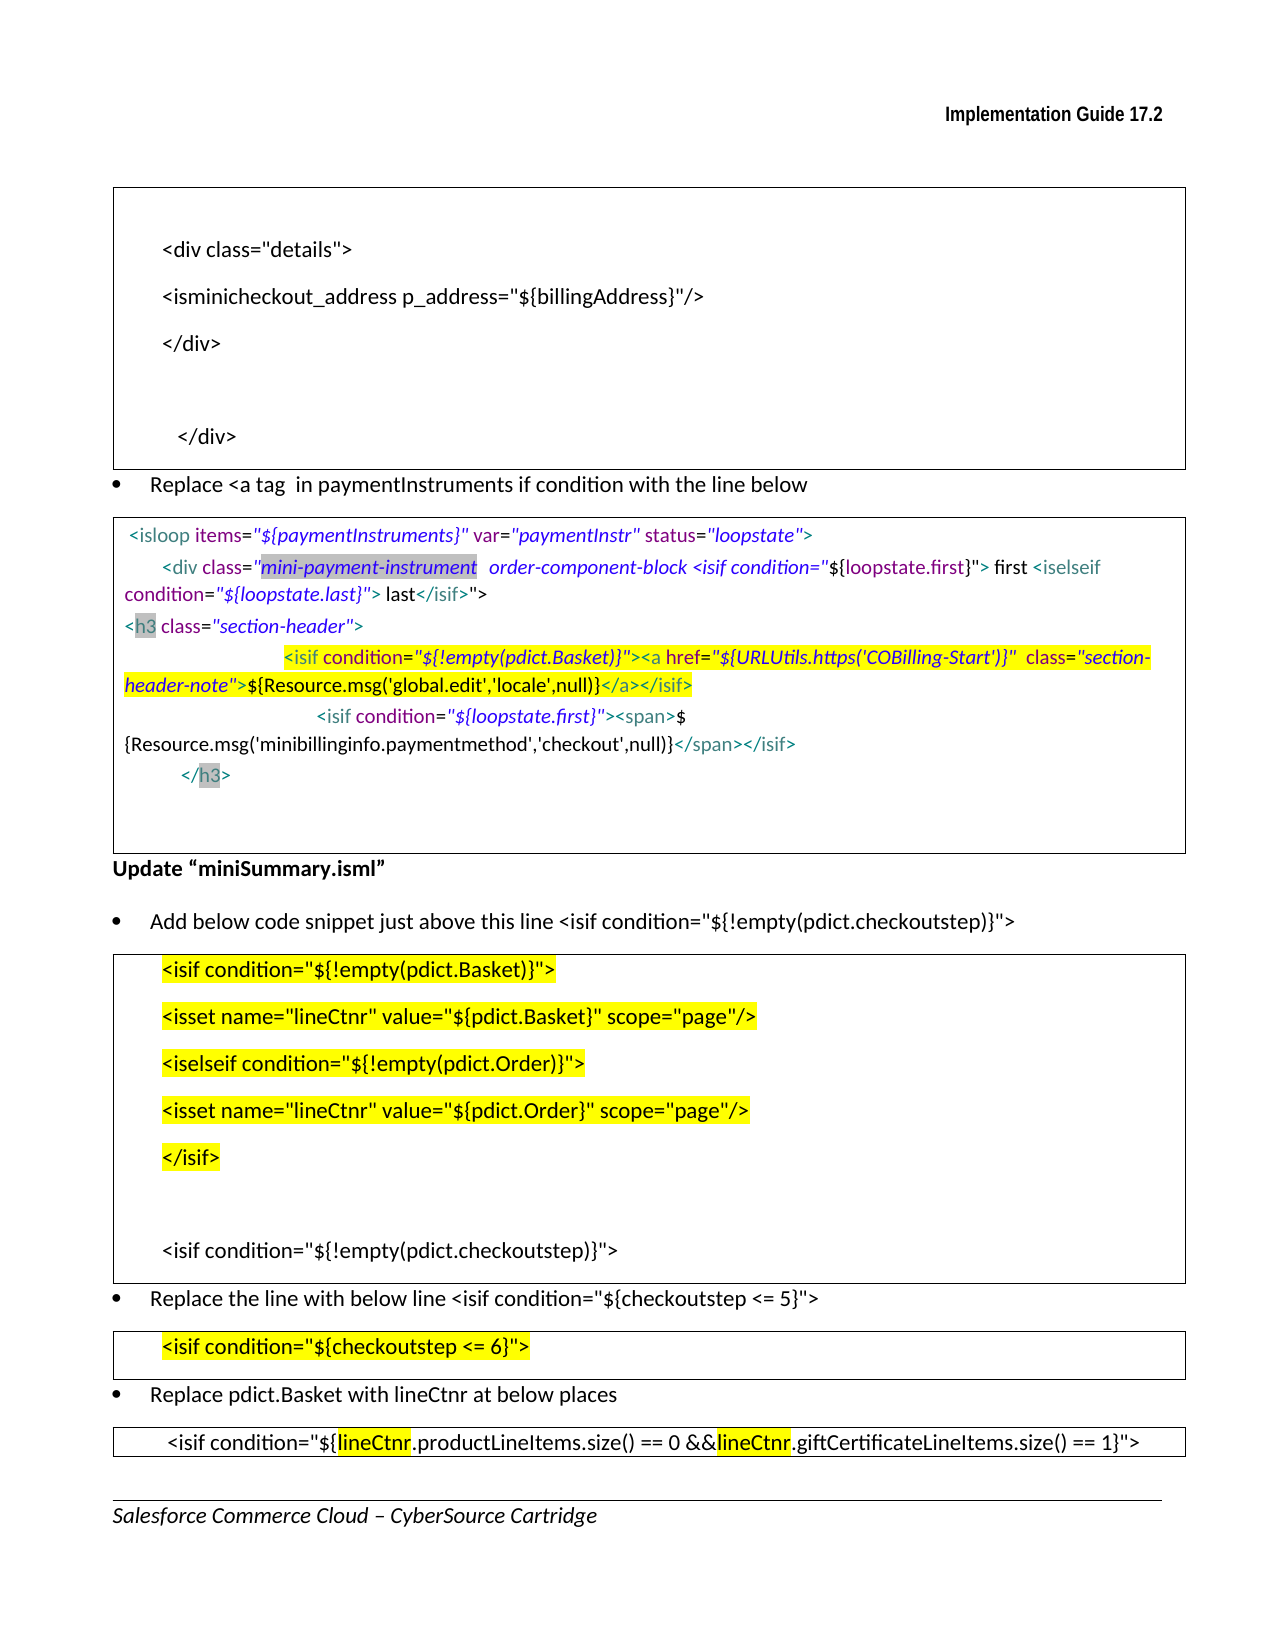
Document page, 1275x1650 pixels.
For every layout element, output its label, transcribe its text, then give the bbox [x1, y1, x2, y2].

list Replace pdict.Basket with lineCtnr at below places [112, 1380, 1162, 1408]
table_header <isloop items="${paymentInstruments}" var="paymentInstr" status="loopstate"> <div class="mini-payment-instrument order-component-block <isif condition="${loopstate.first}"> first <iselseif condition="${loopstate.last}"> last</isif>"> <h3 class="section-header"> <isif condition="${!empty(pdict.Basket)}"><a href="${URLUtils.https('COBilling-Start')}" class="section-header-note">${Resource.msg('global.edit','locale',null)}</a></isif> <isif condition="${loopstate.first}"><span>${Resource.msg('minibillinginfo.paymentmethod','checkout',null)}</span></isif> </h3> [114, 518, 1185, 853]
subtitle Update “miniSummary.isml” [112, 854, 1162, 882]
list Add below code snippet just above this line <isif condition="${!empty(pdict.checkoutstep)}"> [112, 907, 1162, 935]
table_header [114, 188, 1185, 469]
table_header <isif condition="${checkoutstep <= 6}"> [114, 1332, 1185, 1379]
table_header <isif condition="${!empty(pdict.Basket)}"> <isset name="lineCtnr" value="${pdict.Basket}" scope="page"/> <iselseif condition="${!empty(pdict.Order)}"> <isset name="lineCtnr" value="${pdict.Order}" scope="page"/> </isif> <isif condition="${!empty(pdict.checkoutstep)}"> [114, 955, 1185, 1283]
list Replace <a tag in paymentInstruments if condition with the line below [112, 470, 1162, 498]
list Replace the line with below line <isif condition="${checkoutstep <= 5}"> [112, 1284, 1162, 1312]
